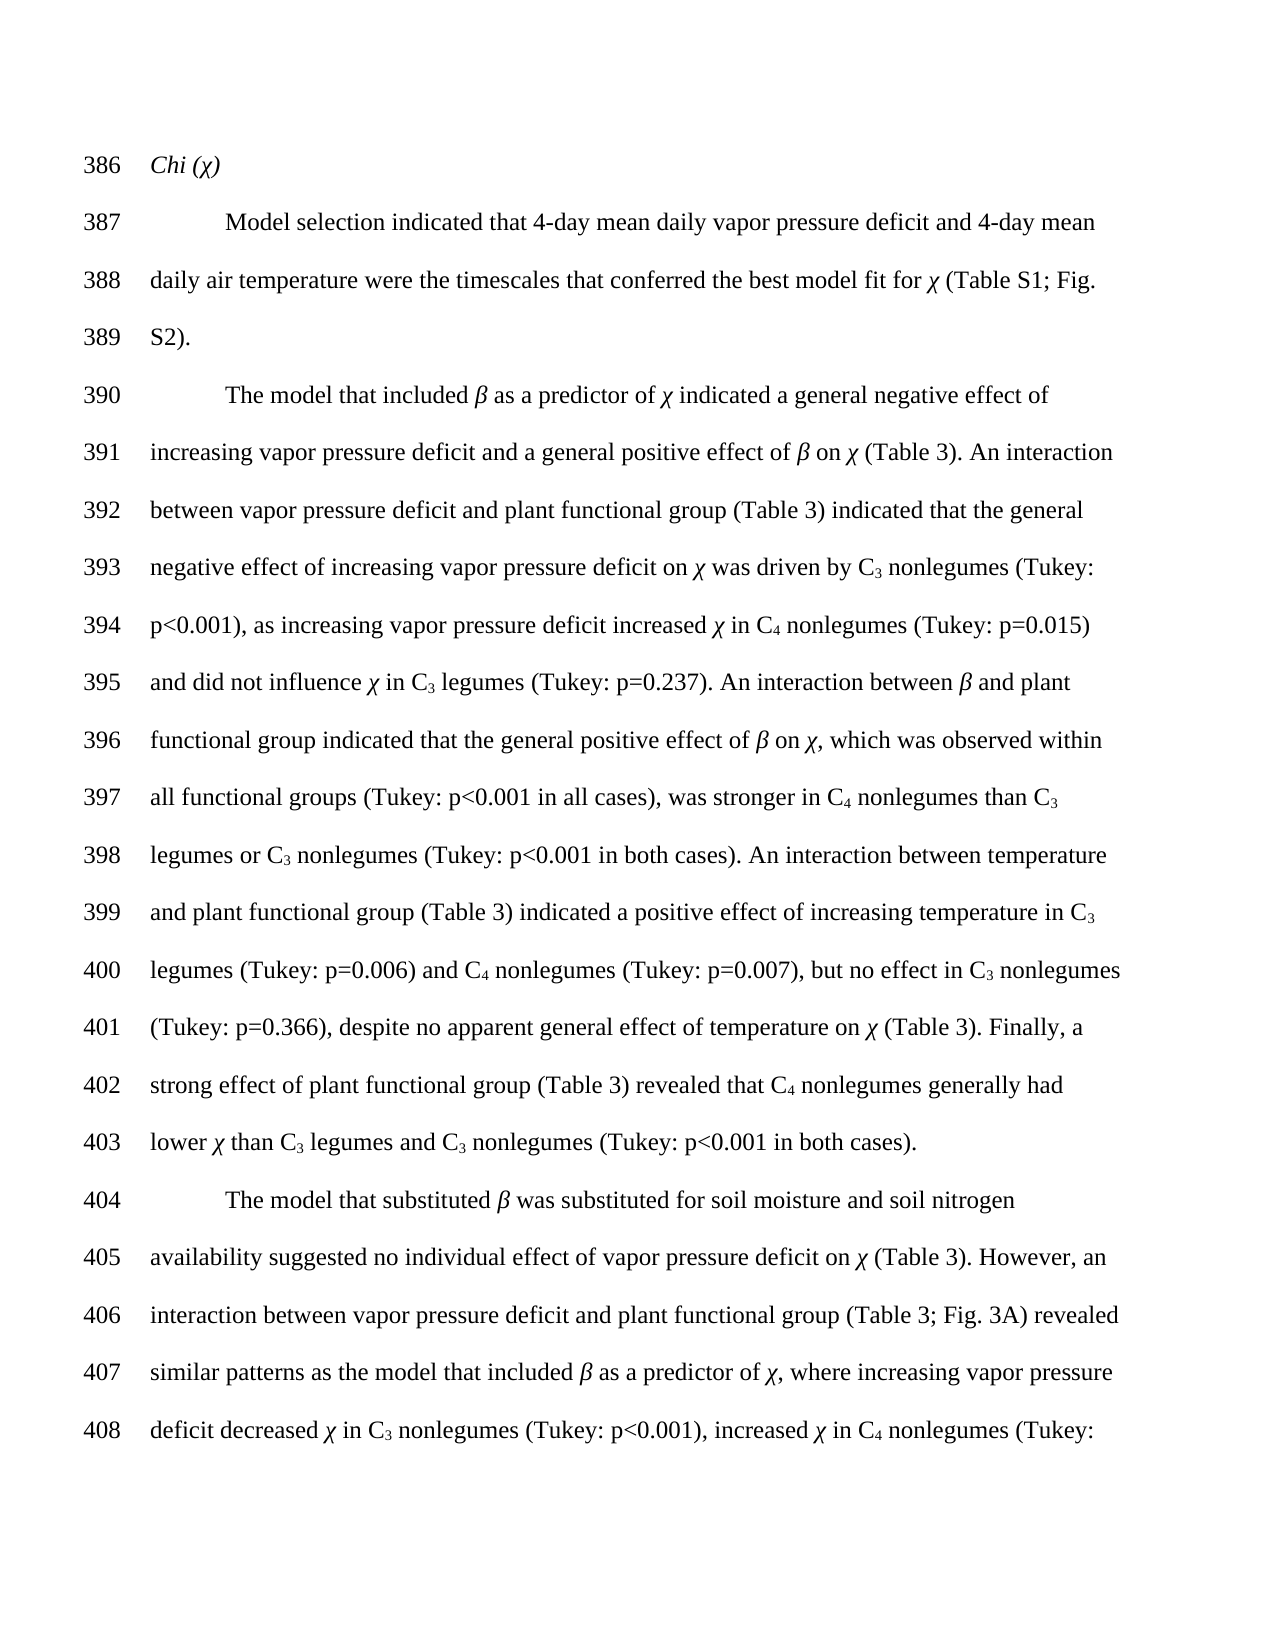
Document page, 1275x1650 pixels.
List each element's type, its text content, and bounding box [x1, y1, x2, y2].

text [150, 1185, 1125, 1444]
text Model selection indicated that 4-day mean daily vapor pressure deficit and 4-day mean daily air temperature were the timescales that conferred the best model fit for χ (Table S1; Fig. S2). [150, 207, 1125, 351]
text The model that included β as a predictor of χ indicated a general negative effect of increasing vapor pressure deficit and a general positive effect of β on χ (Table 3). An interaction between vapor pressure deficit and plant functional group (Table 3) indicated that the general negative effect of increasing vapor pressure deficit on χ was driven by C3 nonlegumes (Tukey: p<0.001), as increasing vapor pressure deficit increased χ in C4 nonlegumes (Tukey: p=0.015) and did not influence χ in C3 legumes (Tukey: p=0.237). An interaction between β and plant functional group indicated that the general positive effect of β on χ, which was observed within all functional groups (Tukey: p<0.001 in all cases), was stronger in C4 nonlegumes than C3 legumes or C3 nonlegumes (Tukey: p<0.001 in both cases). An interaction between temperature and plant functional group (Table 3) indicated a positive effect of increasing temperature in C3 legumes (Tukey: p=0.006) and C4 nonlegumes (Tukey: p=0.007), but no effect in C3 nonlegumes (Tukey: p=0.366), despite no apparent general effect of temperature on χ (Table 3). Finally, a strong effect of plant functional group (Table 3) revealed that C4 nonlegumes generally had lower χ than C3 legumes and C3 nonlegumes (Tukey: p<0.001 in both cases). [150, 380, 1125, 1156]
text Chi (χ) [150, 150, 1125, 179]
